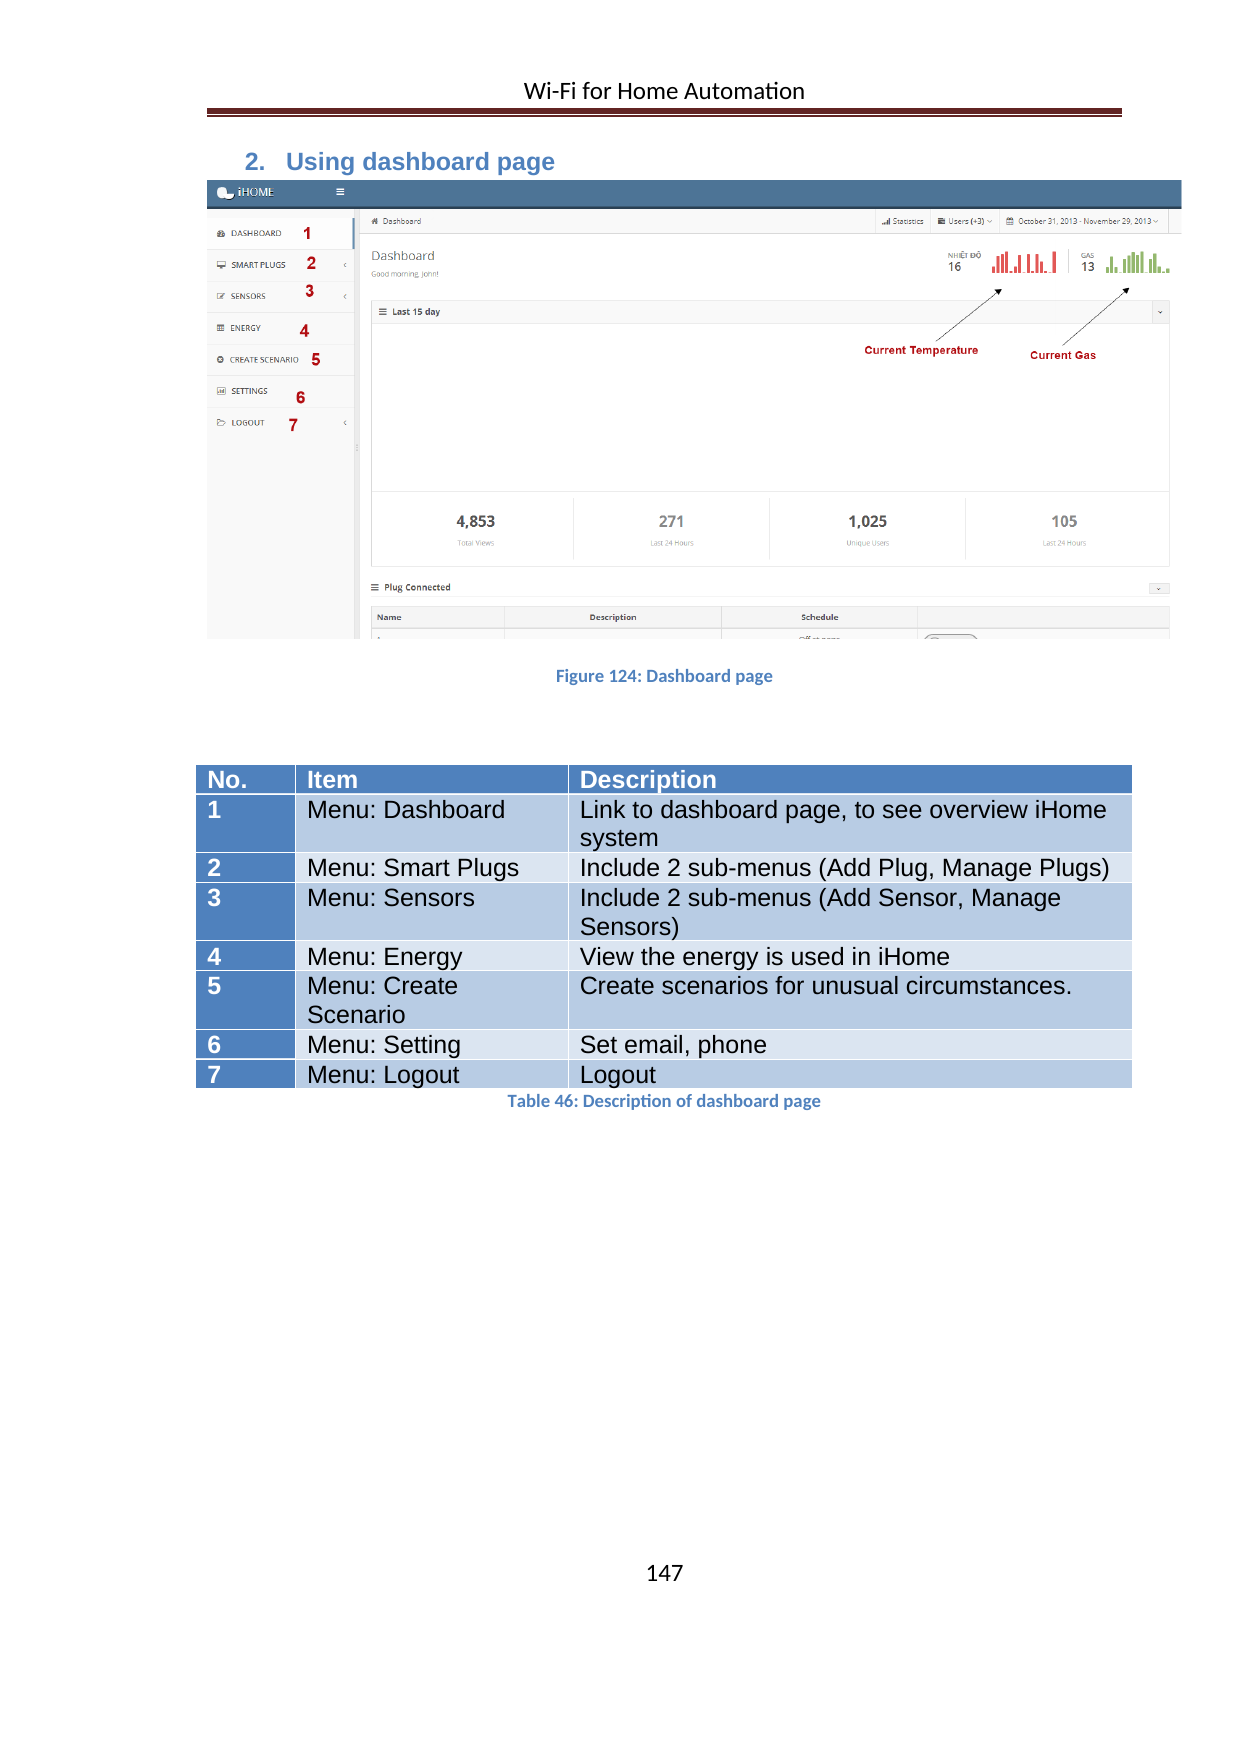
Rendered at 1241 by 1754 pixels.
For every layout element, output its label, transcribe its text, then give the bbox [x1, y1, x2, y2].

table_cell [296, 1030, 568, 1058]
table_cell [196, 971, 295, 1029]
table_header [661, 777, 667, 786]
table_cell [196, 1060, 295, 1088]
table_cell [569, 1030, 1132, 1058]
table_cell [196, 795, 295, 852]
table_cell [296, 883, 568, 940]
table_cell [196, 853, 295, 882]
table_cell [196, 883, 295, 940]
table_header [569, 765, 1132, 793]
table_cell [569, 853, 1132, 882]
subtitle Using dashboard page [244, 147, 1122, 176]
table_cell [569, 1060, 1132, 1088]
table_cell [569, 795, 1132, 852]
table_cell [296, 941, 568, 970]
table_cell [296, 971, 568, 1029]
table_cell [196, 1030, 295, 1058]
picture [207, 180, 1182, 639]
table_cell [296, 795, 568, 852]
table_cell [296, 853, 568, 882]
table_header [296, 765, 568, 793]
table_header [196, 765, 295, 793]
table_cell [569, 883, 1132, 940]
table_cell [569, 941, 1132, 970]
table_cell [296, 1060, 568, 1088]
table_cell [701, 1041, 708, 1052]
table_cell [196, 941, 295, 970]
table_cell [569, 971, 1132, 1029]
